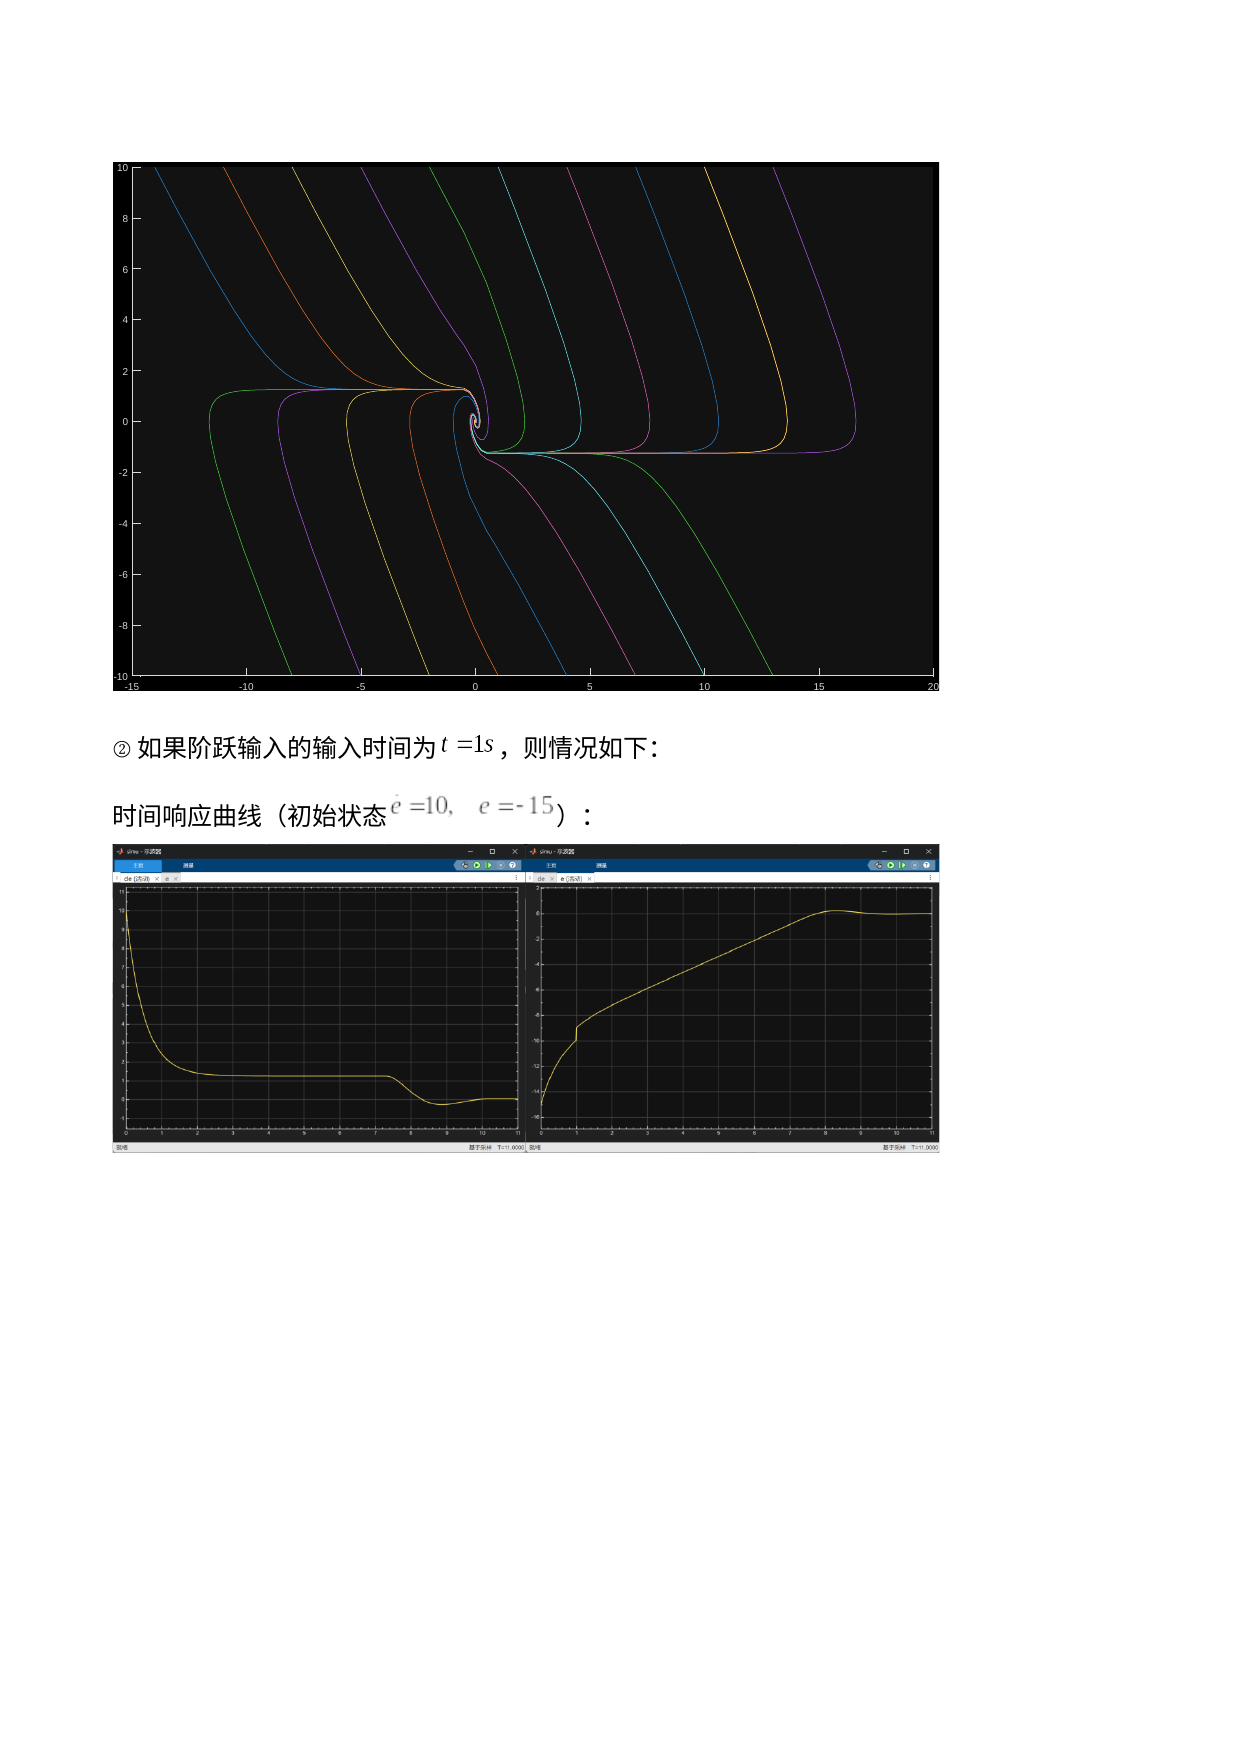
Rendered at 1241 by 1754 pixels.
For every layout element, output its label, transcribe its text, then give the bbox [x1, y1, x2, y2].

picture [112, 844, 940, 1153]
list ② 如果阶跃输入的输入时间为，则情况如下： [112, 714, 1128, 779]
list 时间响应曲线（初始状态）： [112, 779, 1128, 844]
